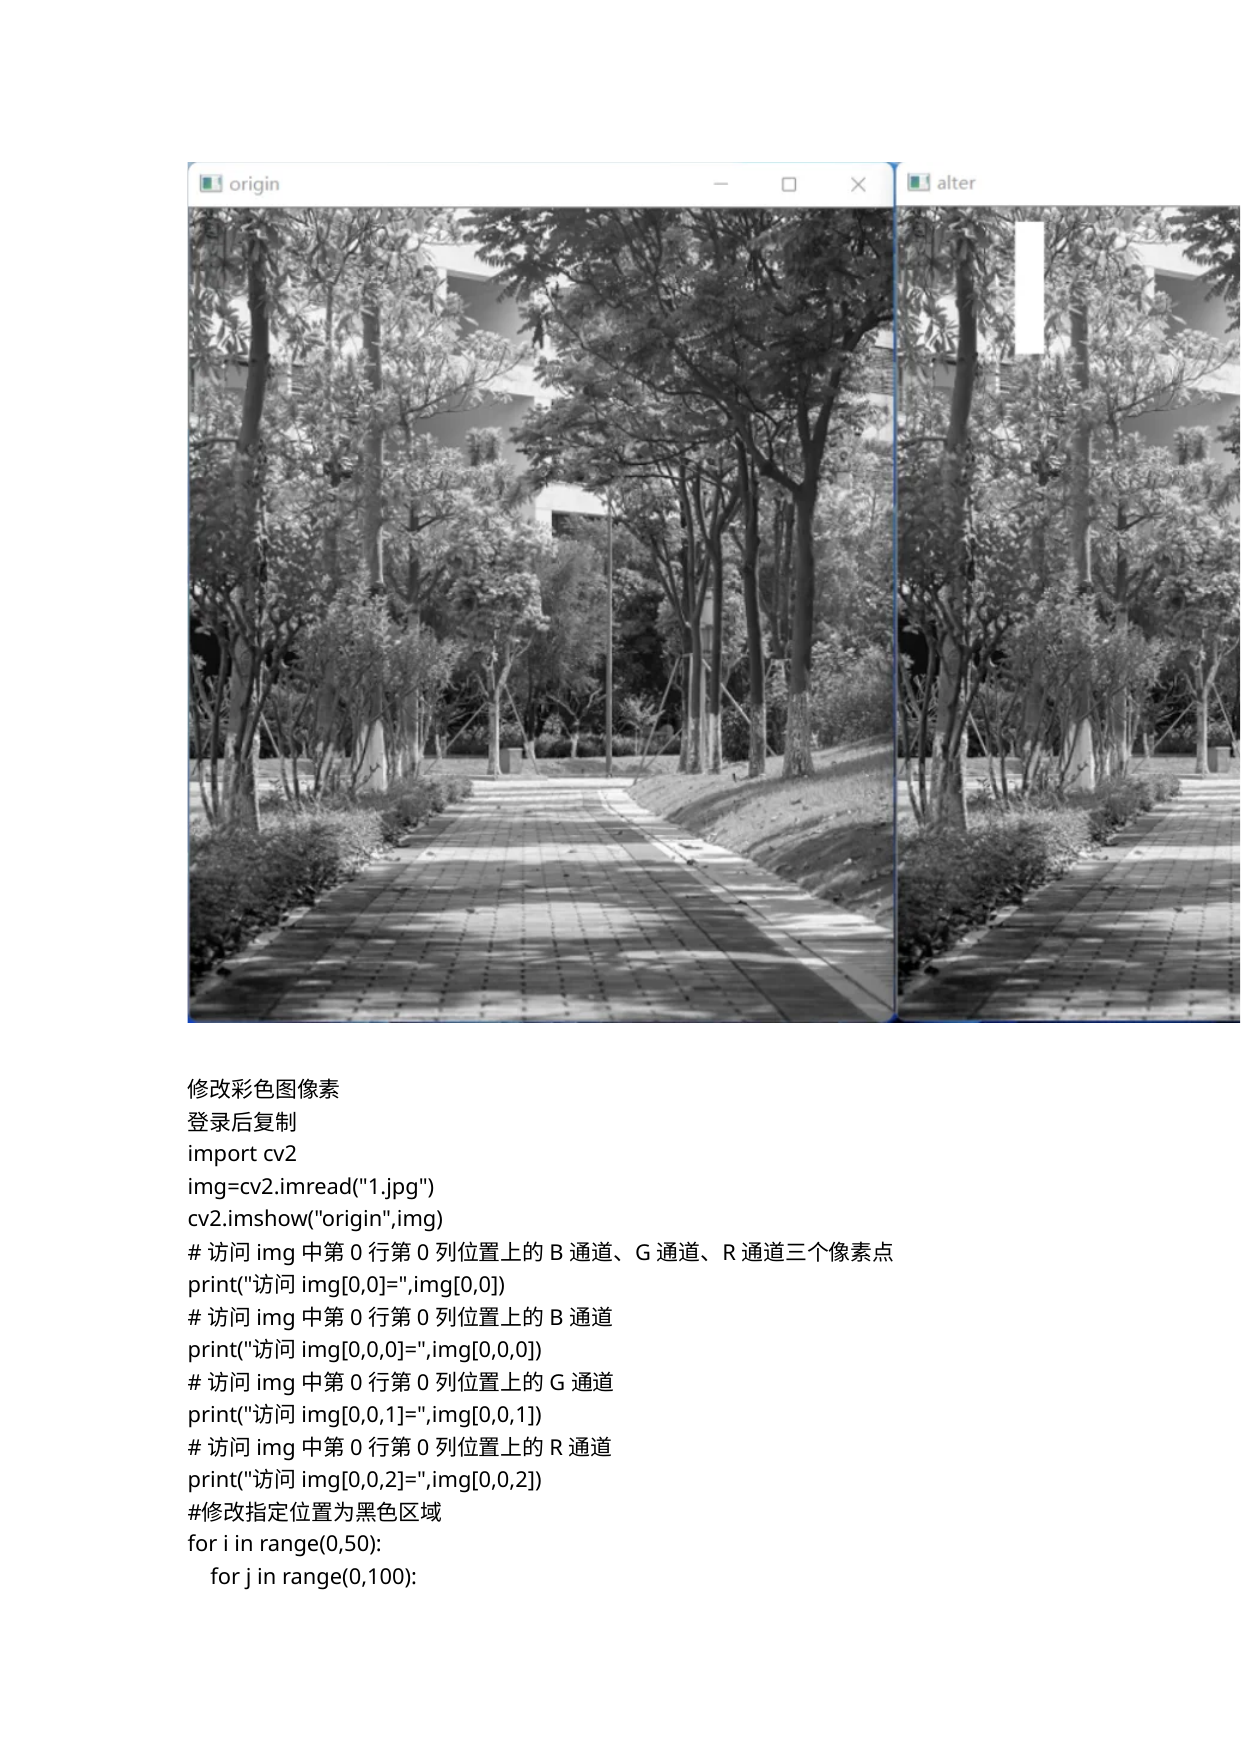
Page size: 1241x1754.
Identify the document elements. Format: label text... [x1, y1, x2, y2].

text print("访问 img[0,0,0]=",img[0,0,0]) [187, 1332, 1053, 1364]
text # 访问 img 中第 0 行第 0 列位置上的 G 通道 [187, 1364, 1053, 1397]
text cv2.imshow("origin",img) [187, 1202, 1053, 1234]
text for j in range(0,100): [187, 1559, 1053, 1592]
text 修改彩色图像素 [187, 1072, 1053, 1104]
text import cv2 [187, 1137, 1053, 1169]
text print("访问 img[0,0,2]=",img[0,0,2]) [187, 1462, 1053, 1494]
text # 访问 img 中第 0 行第 0 列位置上的 B 通道、G 通道、R 通道三个像素点 [187, 1234, 1053, 1267]
text print("访问 img[0,0,1]=",img[0,0,1]) [187, 1397, 1053, 1429]
text 登录后复制 [187, 1104, 1053, 1137]
text img=cv2.imread("1.jpg") [187, 1169, 1053, 1202]
text #修改指定位置为黑色区域 [187, 1494, 1053, 1527]
picture [187, 162, 1241, 1023]
text for i in range(0,50): [187, 1527, 1053, 1559]
text # 访问 img 中第 0 行第 0 列位置上的 B 通道 [187, 1299, 1053, 1332]
text # 访问 img 中第 0 行第 0 列位置上的 R 通道 [187, 1429, 1053, 1462]
text print("访问 img[0,0]=",img[0,0]) [187, 1267, 1053, 1299]
